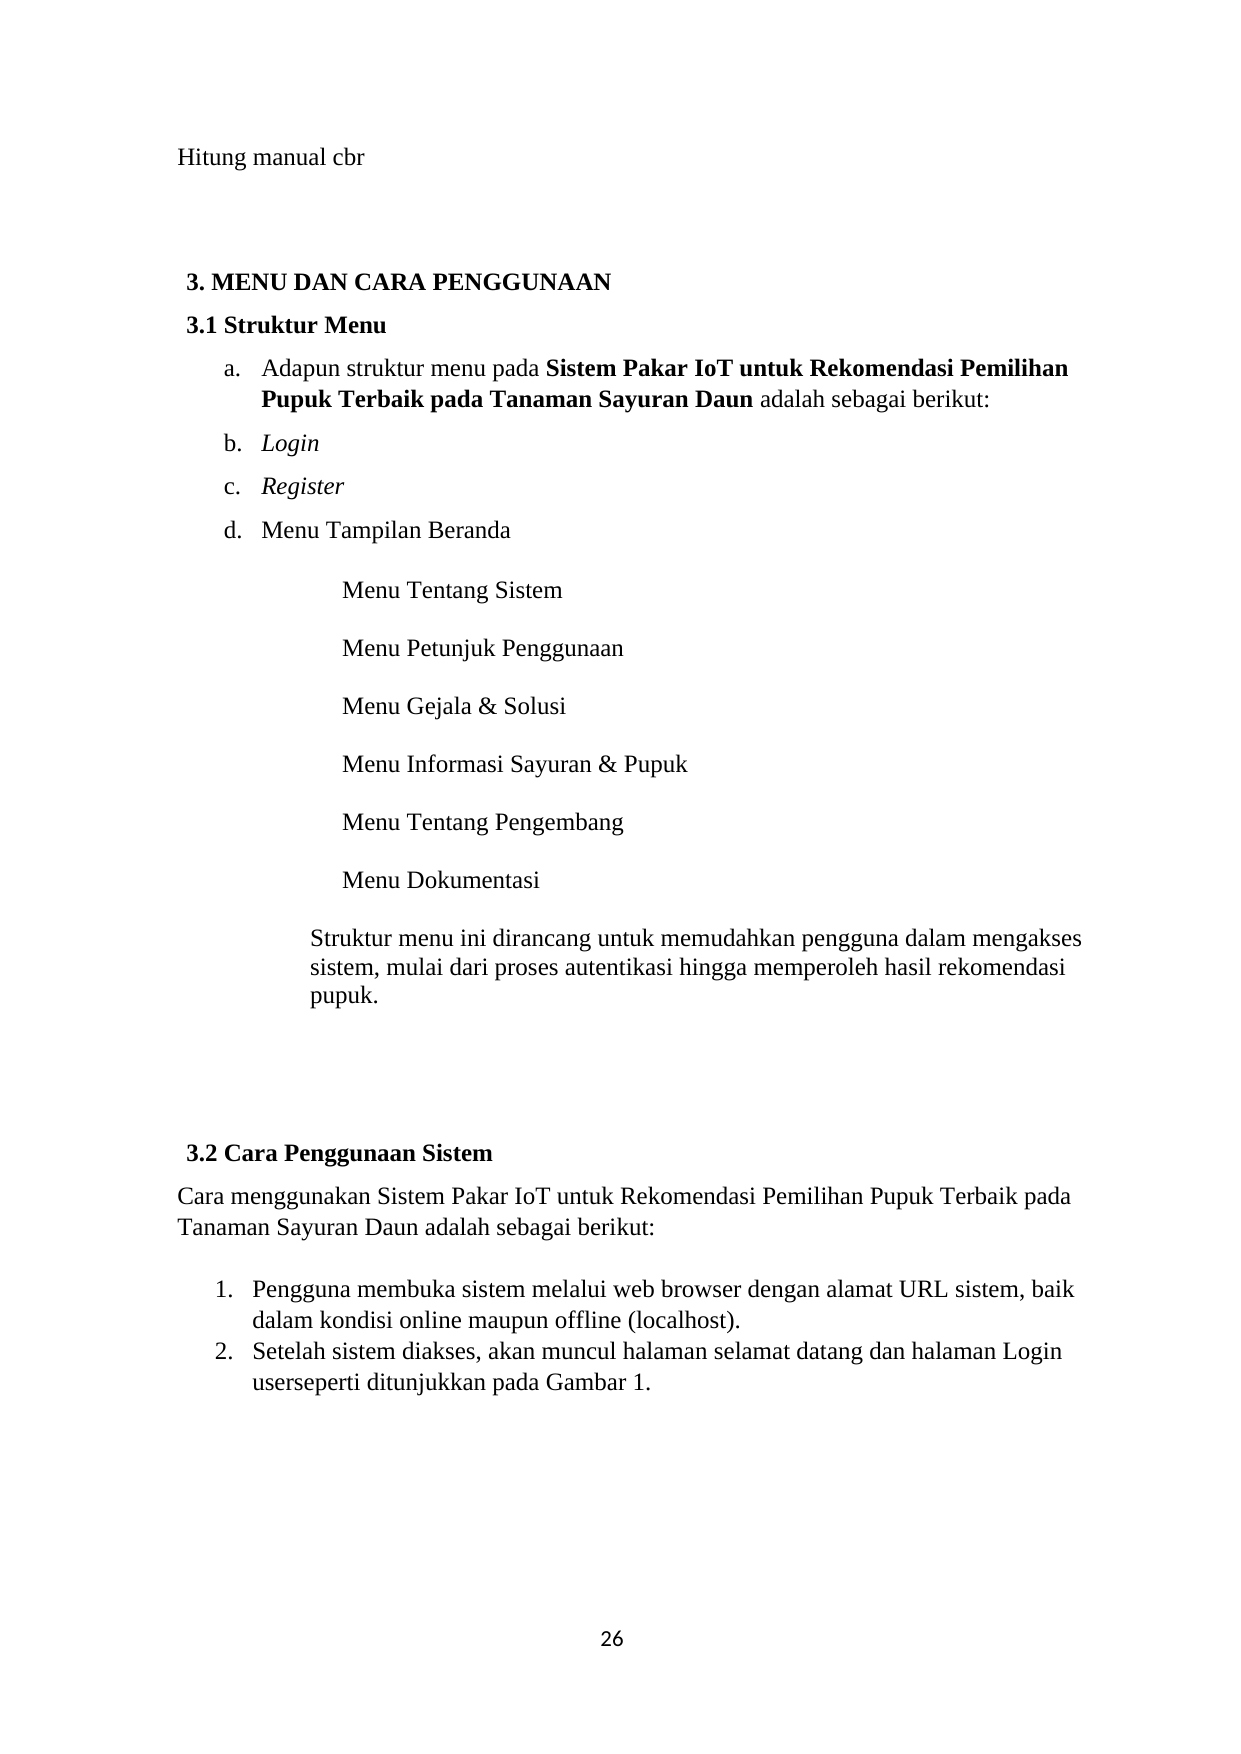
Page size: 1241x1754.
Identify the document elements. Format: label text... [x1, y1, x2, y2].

text Struktur menu ini dirancang untuk memudahkan pengguna dalam mengakses sistem, mulai dari proses autentikasi hingga memperoleh hasil rekomendasi pupuk. [310, 923, 1107, 1009]
subtitle 3. MENU DAN CARA PENGGUNAAN [186, 267, 1107, 296]
text  Menu Petunjuk Penggunaan [310, 633, 1107, 662]
subtitle 3.1 Struktur Menu [186, 310, 1107, 339]
list Setelah sistem diakses, akan muncul halaman selamat datang dan halaman Login userseperti ditunjukkan pada Gambar 1. [214, 1336, 1107, 1396]
subtitle 3.2 Cara Penggunaan Sistem [186, 1138, 1107, 1167]
text  Menu Gejala & Solusi [310, 691, 1107, 720]
list Menu Tampilan Beranda [223, 515, 1107, 544]
text  Menu Dokumentasi [310, 865, 1107, 894]
text  Menu Informasi Sayuran & Pupuk [310, 749, 1107, 778]
list Adapun struktur menu pada Sistem Pakar IoT untuk Rekomendasi Pemilihan Pupuk Terbaik pada Tanaman Sayuran Daun adalah sebagai berikut: [223, 353, 1107, 413]
text  Menu Tentang Sistem [310, 575, 1107, 604]
text Cara menggunakan Sistem Pakar IoT untuk Rekomendasi Pemilihan Pupuk Terbaik pada Tanaman Sayuran Daun adalah sebagai berikut: [177, 1181, 1107, 1241]
text Hitung manual cbr [177, 142, 1107, 170]
text  Menu Tentang Pengembang [310, 807, 1107, 836]
list Login [223, 428, 1107, 456]
list Pengguna membuka sistem melalui web browser dengan alamat URL sistem, baik dalam kondisi online maupun offline (localhost). [214, 1274, 1107, 1334]
list Register [223, 471, 1107, 500]
